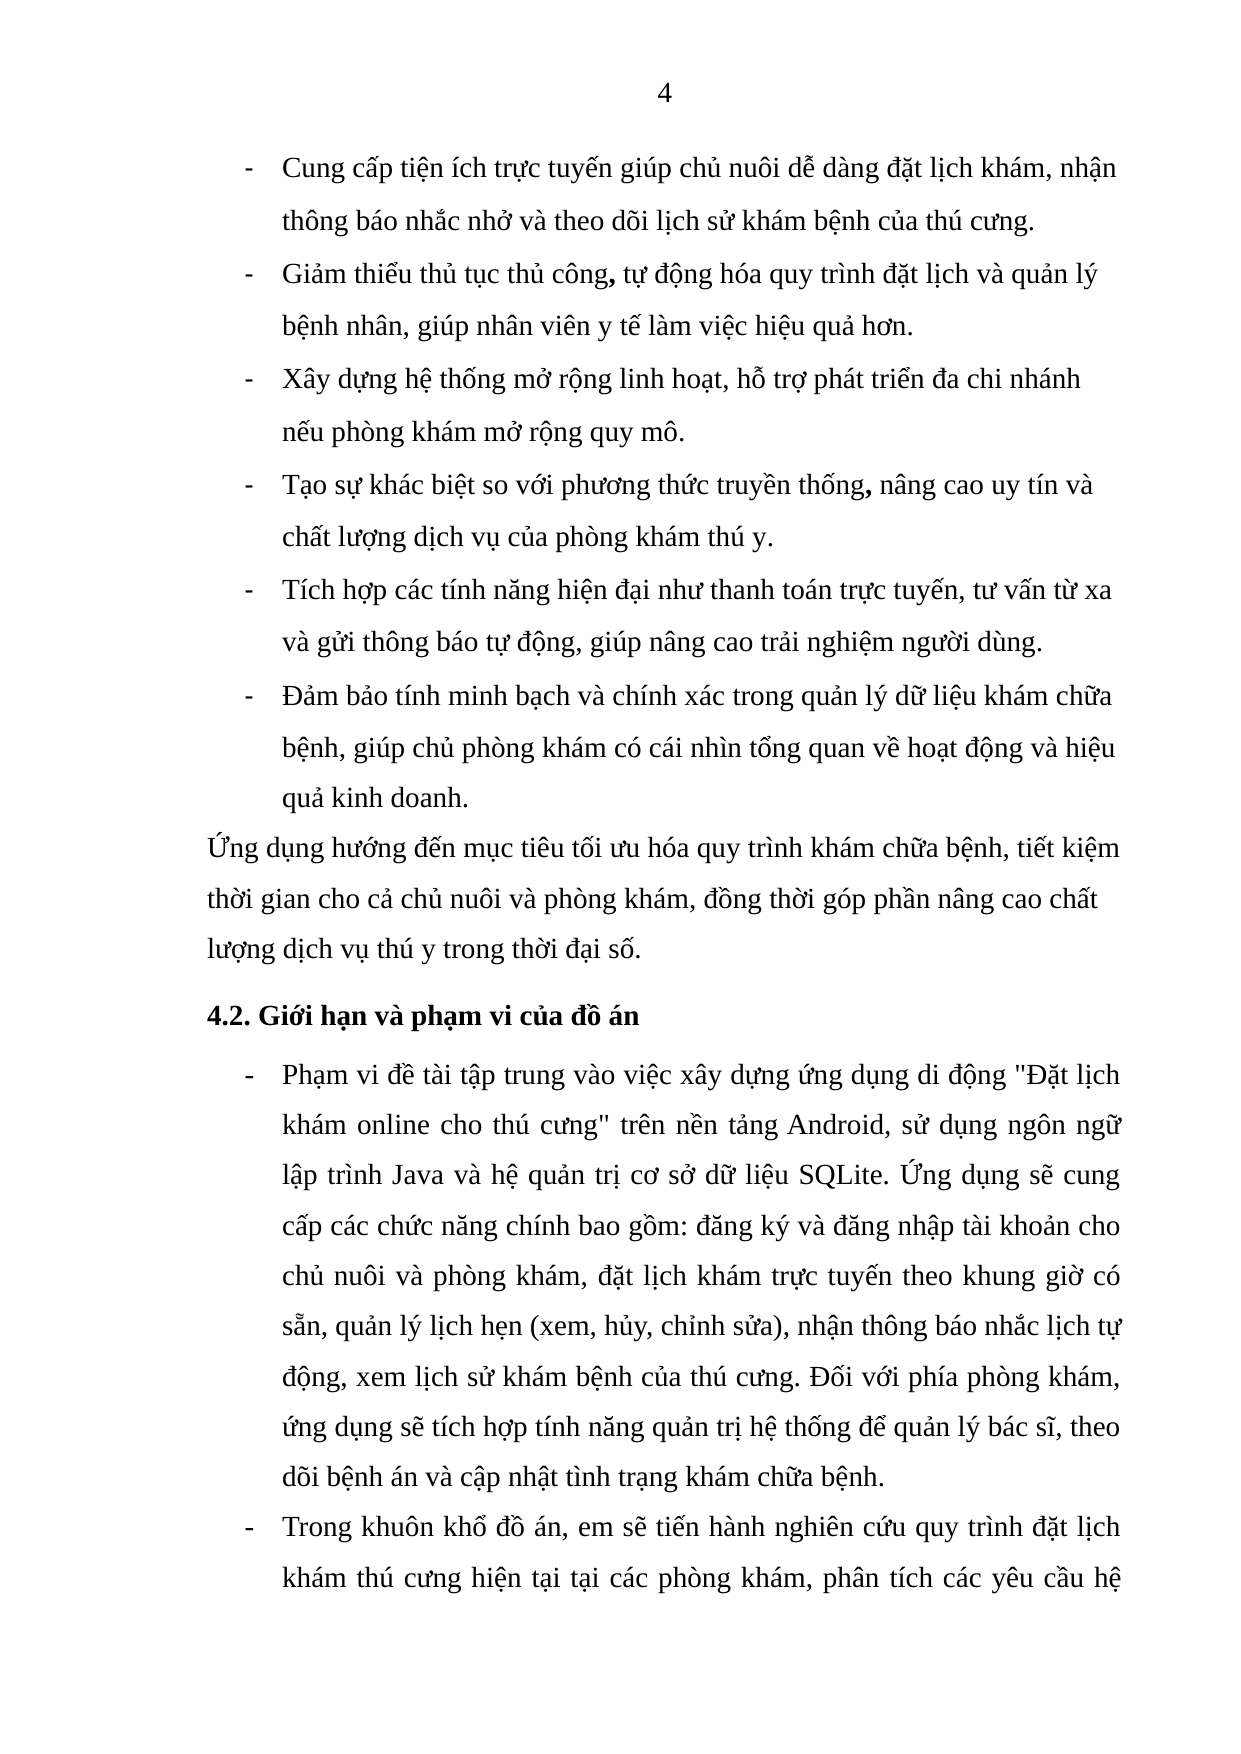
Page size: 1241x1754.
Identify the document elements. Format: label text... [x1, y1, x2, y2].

subtitle 4.2. Giới hạn và phạm vi của đồ án [207, 998, 1122, 1032]
list Tích hợp các tính năng hiện đại như thanh toán trực tuyến, tư vấn từ xa và gửi thông báo tự động, giúp nâng cao trải nghiệm người dùng. [244, 569, 1122, 658]
list Phạm vi đề tài tập trung vào việc xây dựng ứng dụng di động "Đặt lịch khám online cho thú cưng" trên nền tảng Android, sử dụng ngôn ngữ lập trình Java và hệ quản trị cơ sở dữ liệu SQLite. Ứng dụng sẽ cung cấp các chức năng chính bao gồm: đăng ký và đăng nhập tài khoản cho chủ nuôi và phòng khám, đặt lịch khám trực tuyến theo khung giờ có sẵn, quản lý lịch hẹn (xem, hủy, chỉnh sửa), nhận thông báo nhắc lịch tự động, xem lịch sử khám bệnh của thú cưng. Đối với phía phòng khám, ứng dụng sẽ tích hợp tính năng quản trị hệ thống để quản lý bác sĩ, theo dõi bệnh án và cập nhật tình trạng khám chữa bệnh. [244, 1057, 1122, 1493]
list Đảm bảo tính minh bạch và chính xác trong quản lý dữ liệu khám chữa bệnh, giúp chủ phòng khám có cái nhìn tổng quan về hoạt động và hiệu quả kinh doanh. [244, 675, 1122, 814]
list Cung cấp tiện ích trực tuyến giúp chủ nuôi dễ dàng đặt lịch khám, nhận thông báo nhắc nhở và theo dõi lịch sử khám bệnh của thú cưng. [244, 148, 1122, 236]
list Tạo sự khác biệt so với phương thức truyền thống, nâng cao uy tín và chất lượng dịch vụ của phòng khám thú y. [244, 464, 1122, 553]
text Ứng dụng hướng đến mục tiêu tối ưu hóa quy trình khám chữa bệnh, tiết kiệm thời gian cho cả chủ nuôi và phòng khám, đồng thời góp phần nâng cao chất lượng dịch vụ thú y trong thời đại số. [207, 831, 1122, 965]
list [244, 1509, 1122, 1593]
list Xây dựng hệ thống mở rộng linh hoạt, hỗ trợ phát triển đa chi nhánh nếu phòng khám mở rộng quy mô. [244, 358, 1122, 447]
list Giảm thiểu thủ tục thủ công, tự động hóa quy trình đặt lịch và quản lý bệnh nhân, giúp nhân viên y tế làm việc hiệu quả hơn. [244, 253, 1122, 342]
